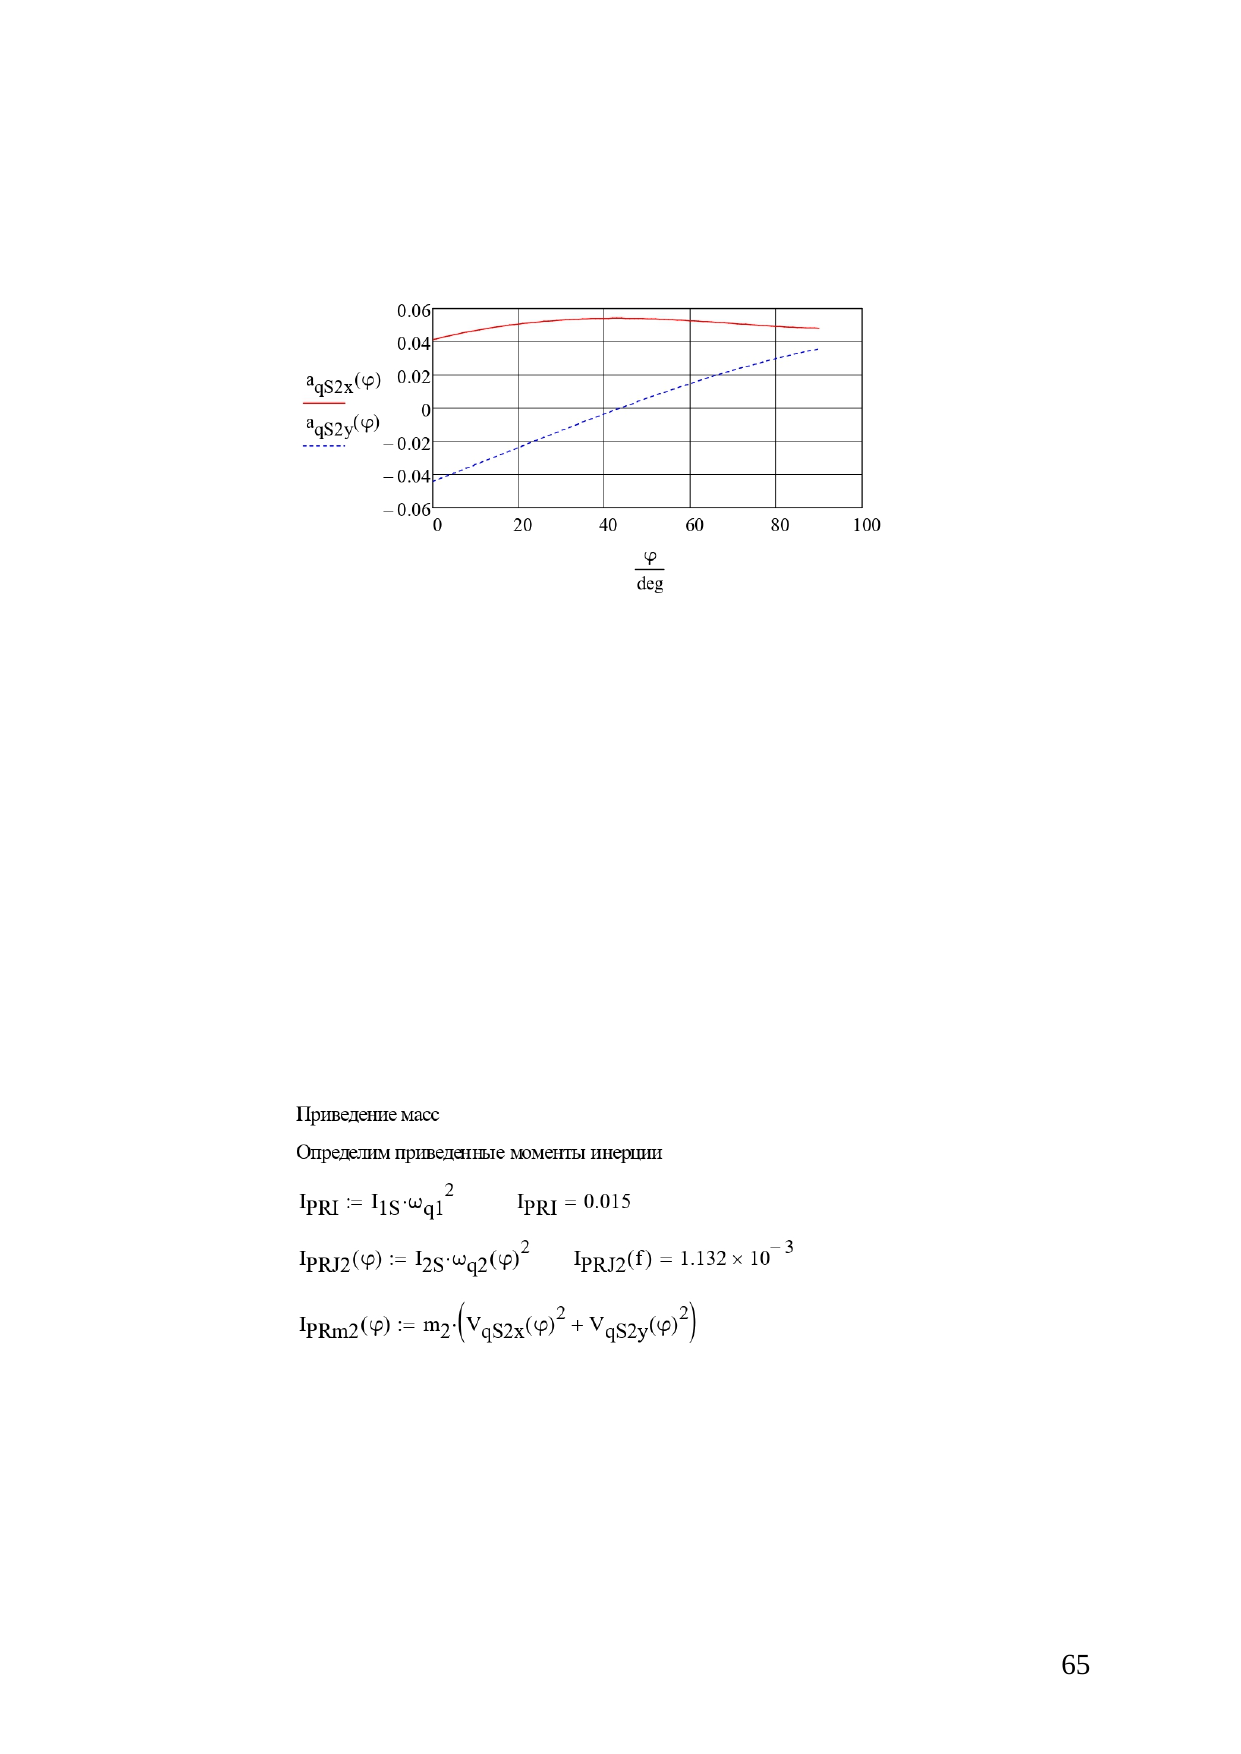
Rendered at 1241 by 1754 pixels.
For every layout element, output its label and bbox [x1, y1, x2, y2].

picture [150, 150, 1091, 1481]
